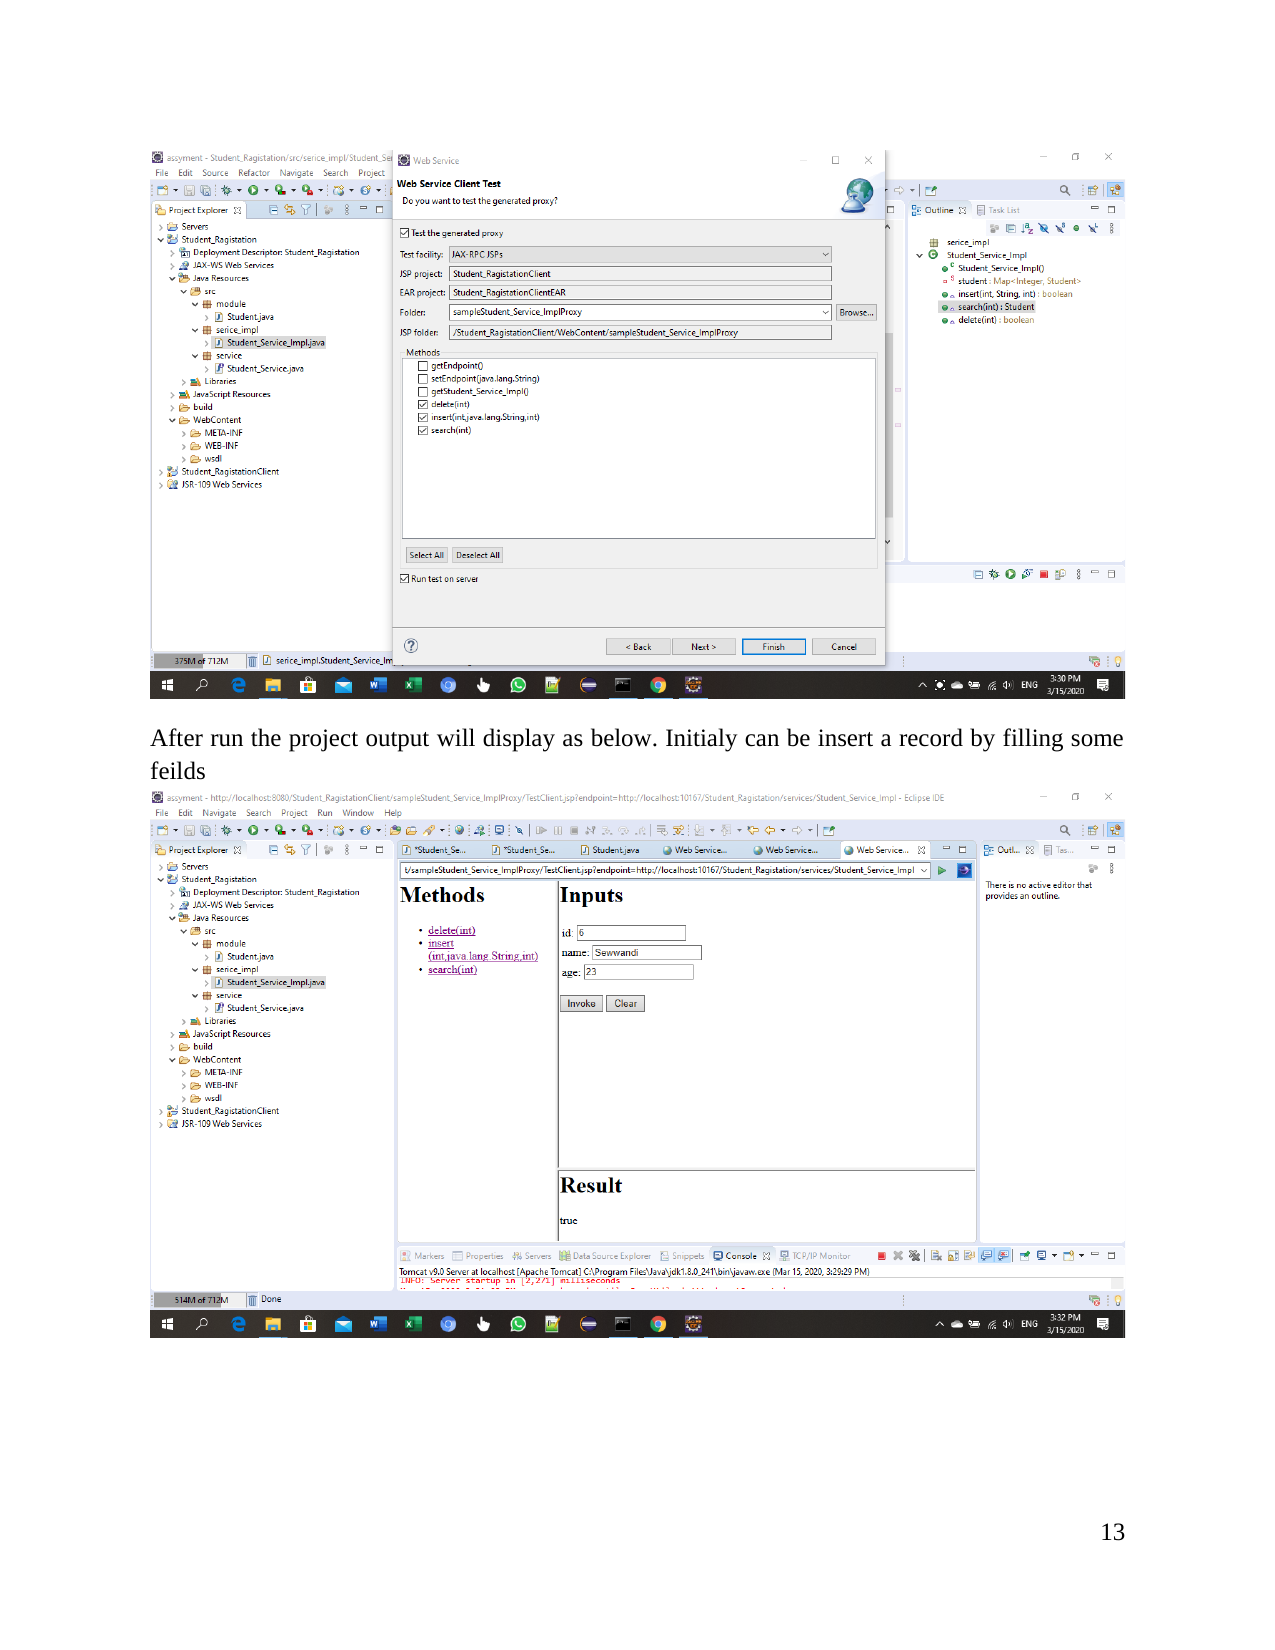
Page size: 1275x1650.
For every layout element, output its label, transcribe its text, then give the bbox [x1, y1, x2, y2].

picture [150, 150, 1125, 699]
picture [150, 789, 1125, 1338]
text After run the project output will display as below. Initialy can be insert a record by filling some feilds [150, 723, 1125, 785]
